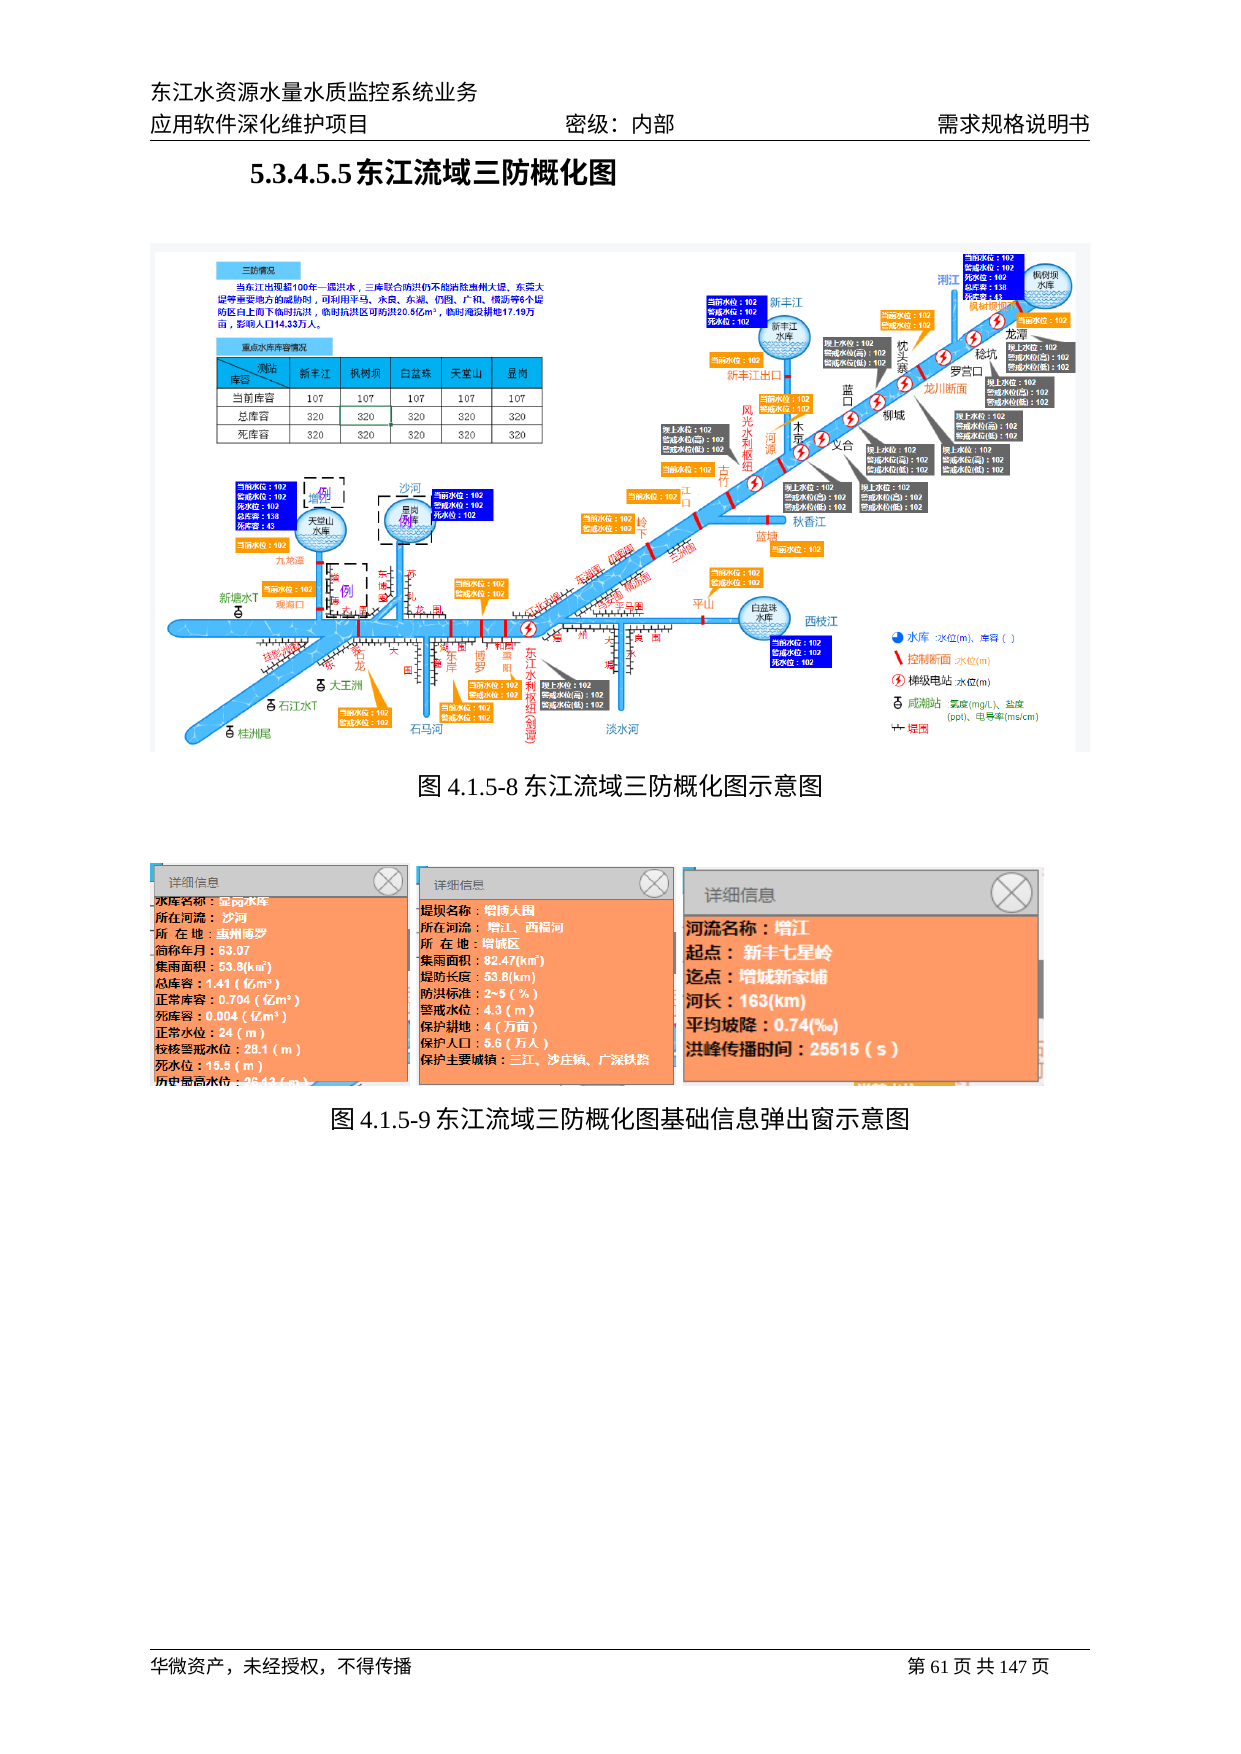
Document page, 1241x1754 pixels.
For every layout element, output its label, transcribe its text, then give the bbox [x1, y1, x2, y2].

text 图4.1.5-8东江流域三防概化图示意图 [150, 766, 1090, 802]
text 图4.1.5-9东江流域三防概化图基础信息弹出窗示意图 [150, 1100, 1090, 1136]
subtitle 东江流域三防概化图 [250, 150, 1090, 192]
picture [682, 867, 1044, 1086]
picture [416, 866, 677, 1086]
picture [150, 863, 410, 1086]
picture [150, 243, 1091, 752]
